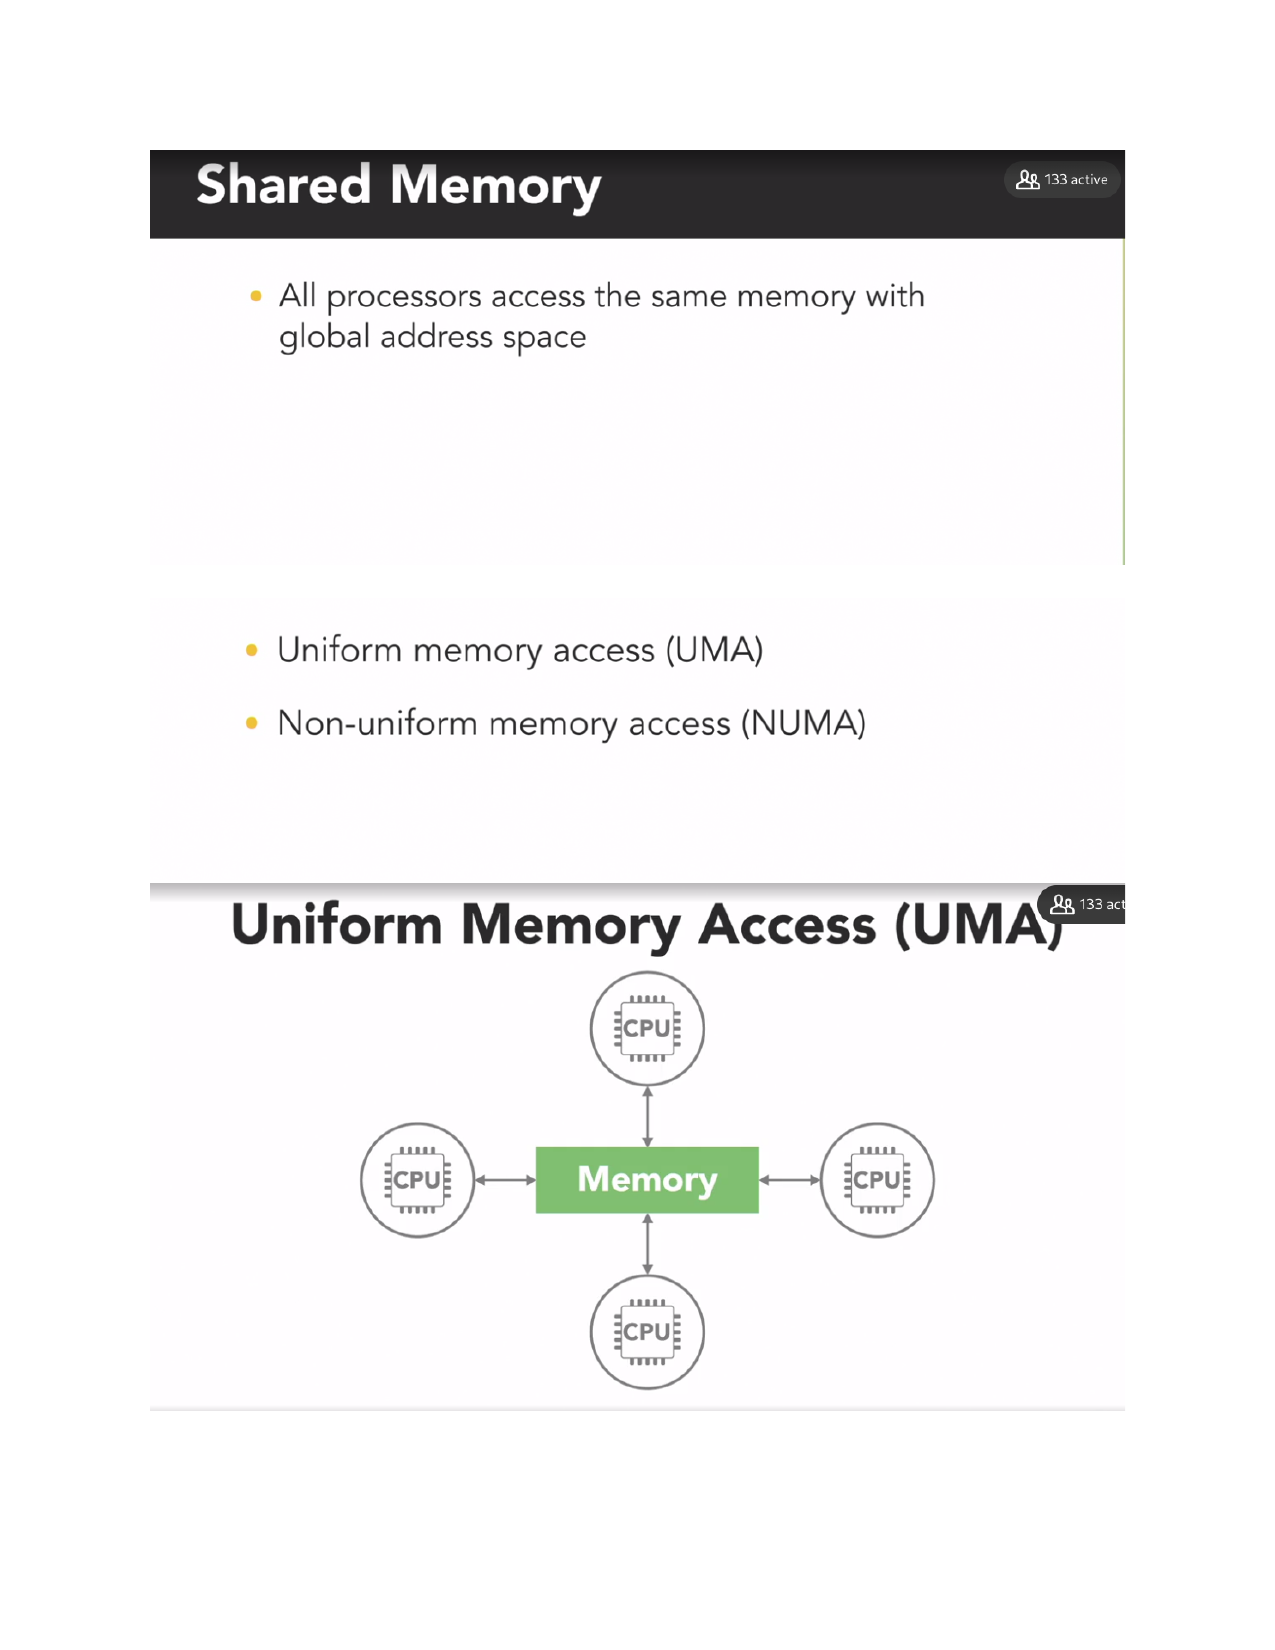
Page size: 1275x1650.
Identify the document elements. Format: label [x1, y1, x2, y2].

picture [150, 883, 1125, 1411]
picture [150, 598, 1125, 880]
picture [150, 150, 1125, 565]
